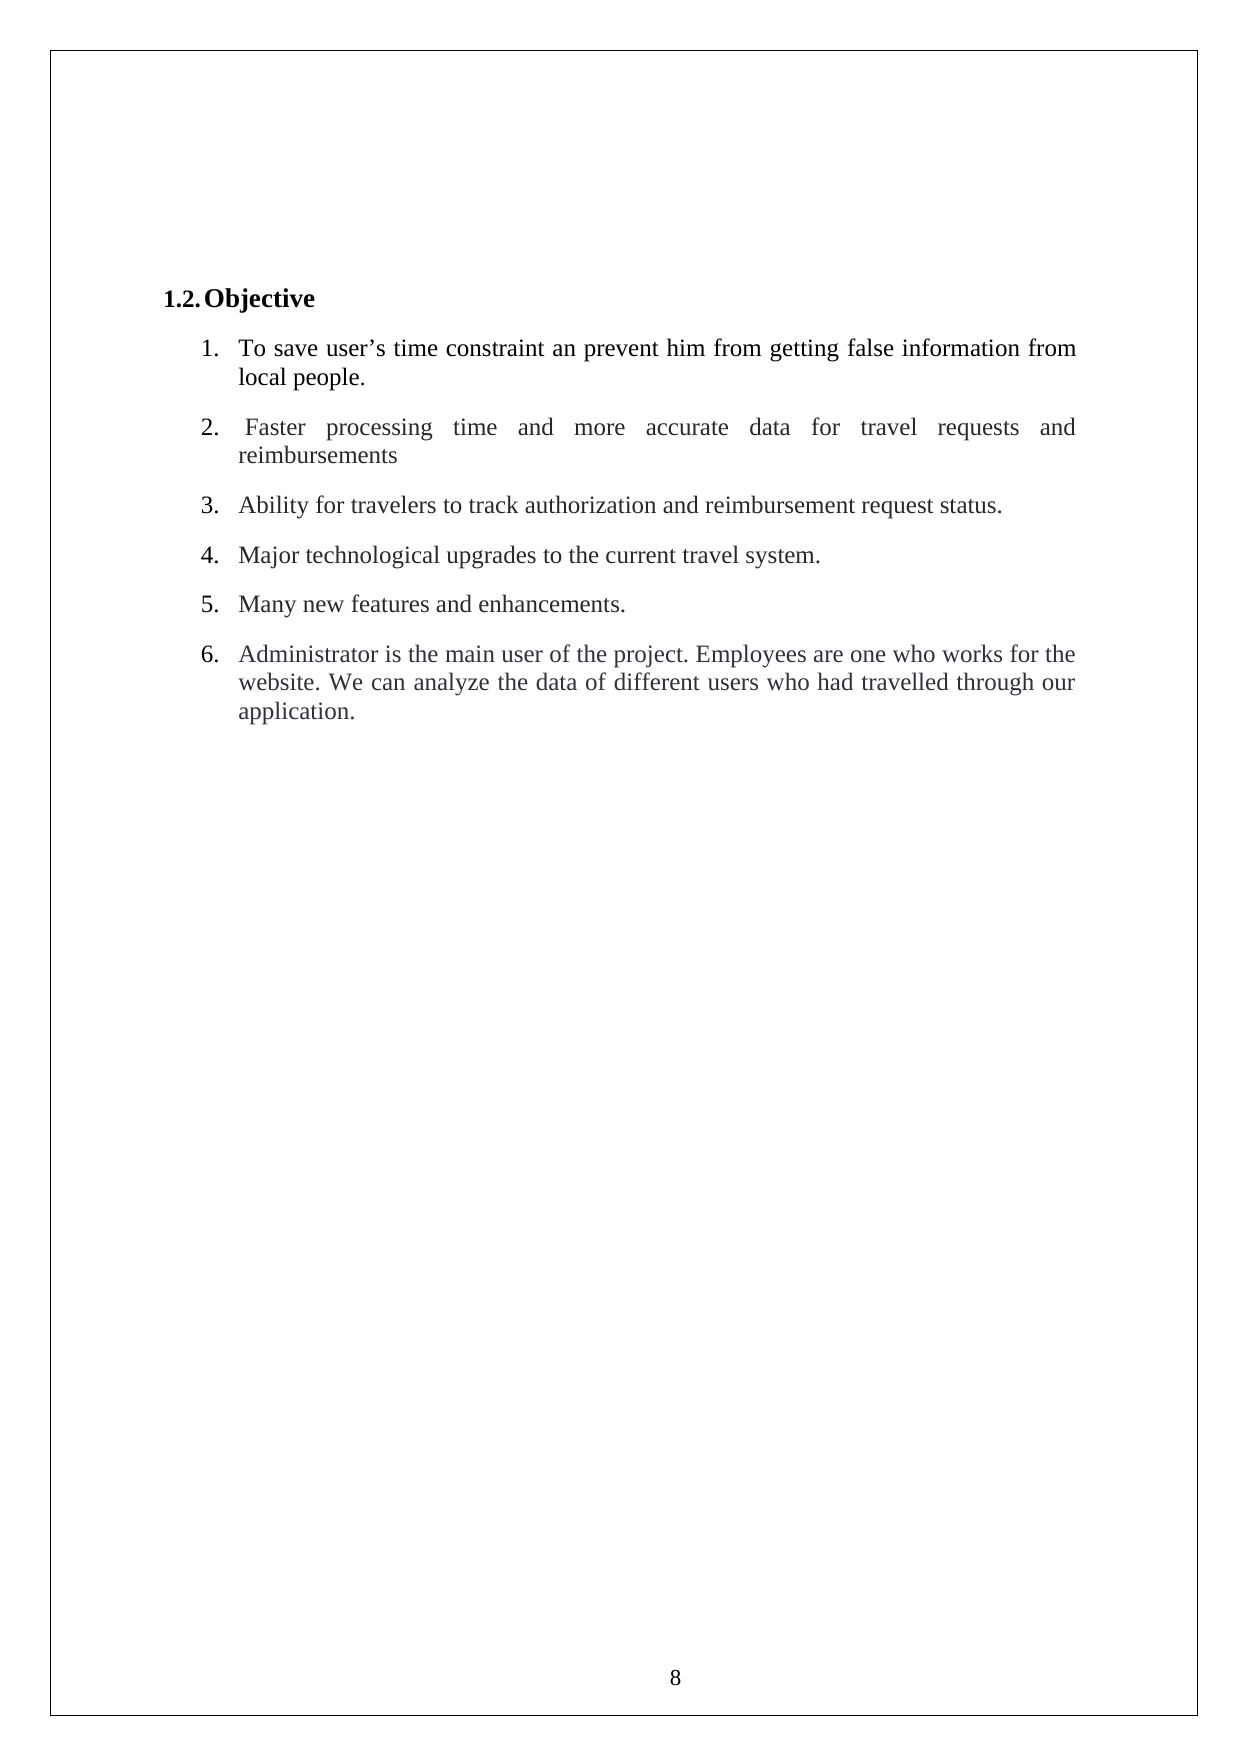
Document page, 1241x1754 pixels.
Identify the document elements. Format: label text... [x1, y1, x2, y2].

list Administrator is the main user of the project. Employees are one who works for the website. We can analyze the data of different users who had travelled through our application. [201, 639, 1077, 725]
list Faster processing time and more accurate data for travel requests and reimbursements [201, 412, 1077, 469]
list To save user’s time constraint an prevent him from getting false information from local people. [201, 333, 1078, 391]
list Ability for travelers to track authorization and reimbursement request status. [201, 490, 1077, 519]
subtitle Objective [163, 282, 1197, 313]
list Major technological upgrades to the current travel system. [201, 540, 1197, 568]
list Many new features and enhancements. [201, 589, 1197, 618]
